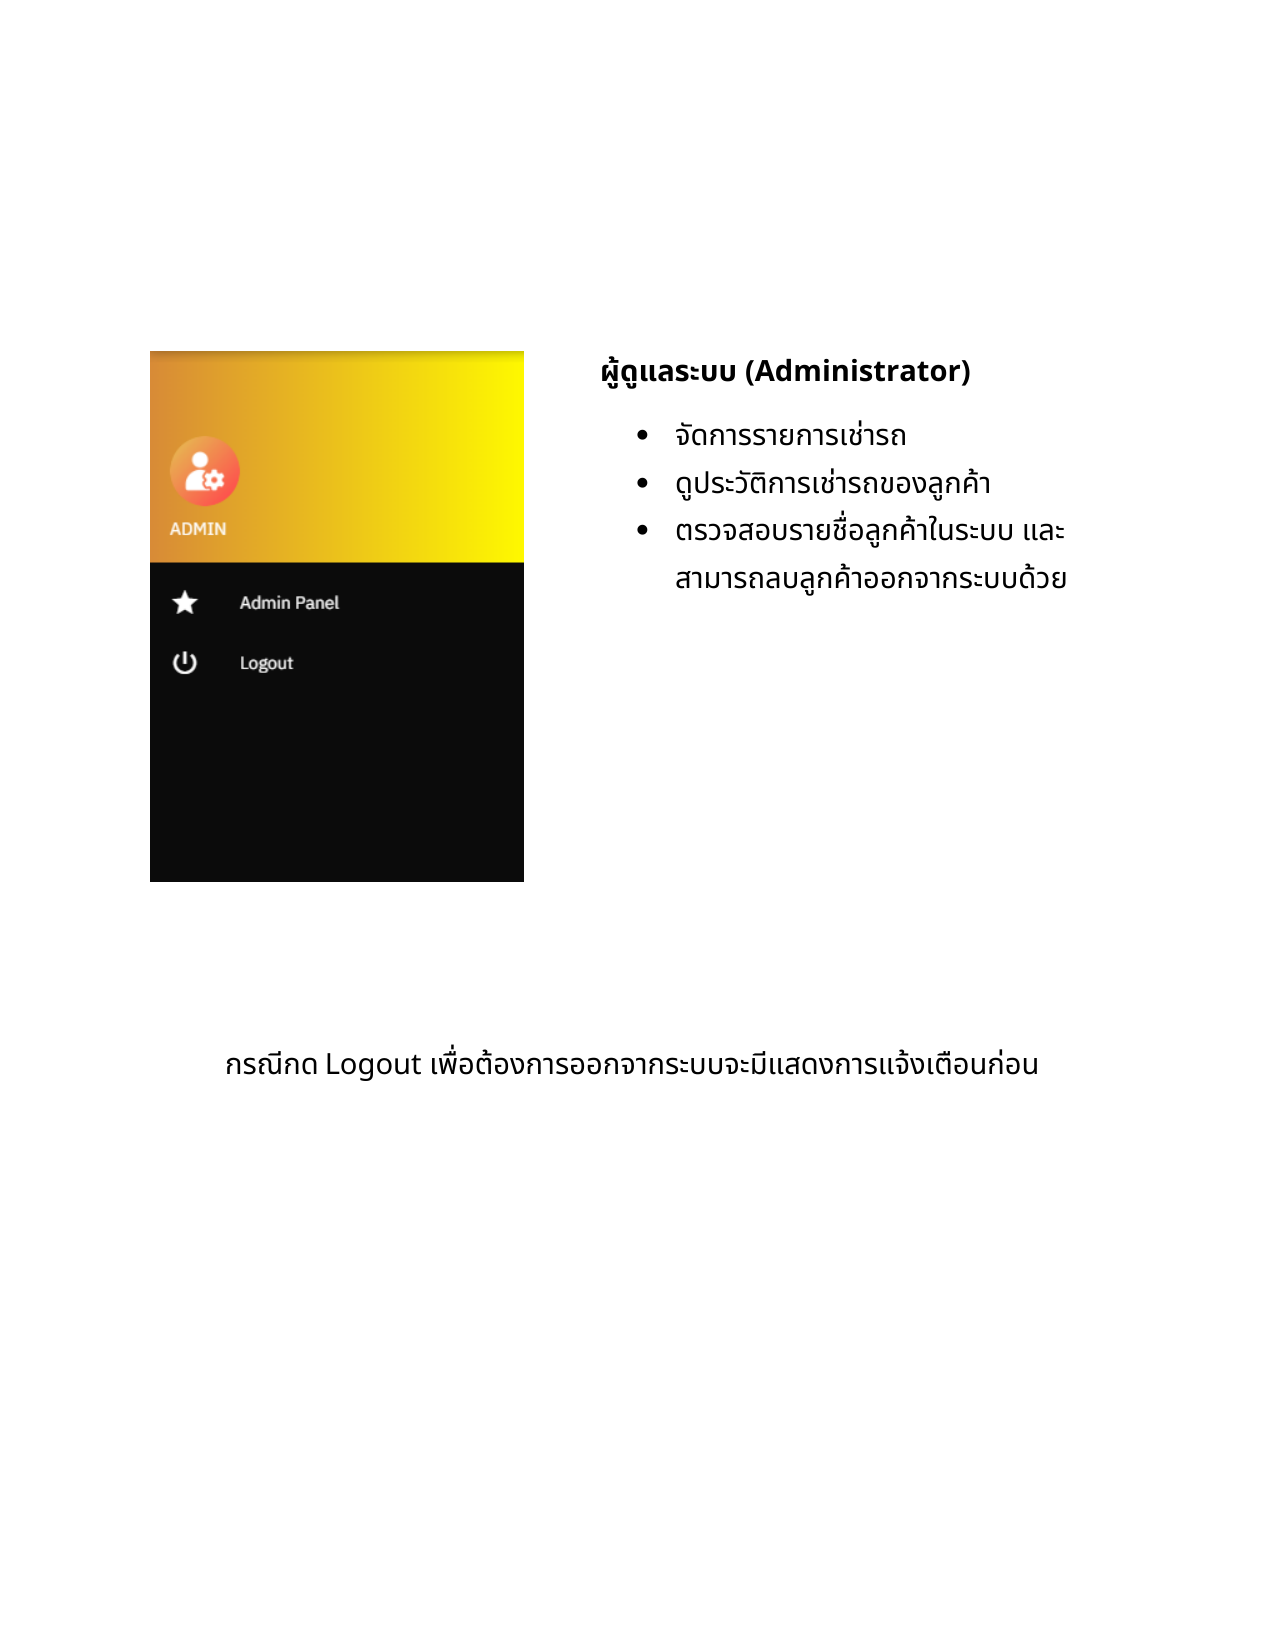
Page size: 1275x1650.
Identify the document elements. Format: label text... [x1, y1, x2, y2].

text ผู้ดูแลระบบ (Administrator) [150, 350, 1125, 394]
list ตรวจสอบรายชื่อลูกค้าในระบบ และสามารถลบลูกค้าออกจากระบบด้วย [637, 509, 1125, 601]
list ดูประวัติการเช่ารถของลูกค้า [637, 462, 1125, 506]
picture [150, 394, 524, 882]
text กรณีกดLogout เพื่อต้องการออกจากระบบจะมีแสดงการแจ้งเตือนก่อน [150, 1043, 1125, 1087]
list จัดการรายการเช่ารถ [637, 414, 1125, 459]
